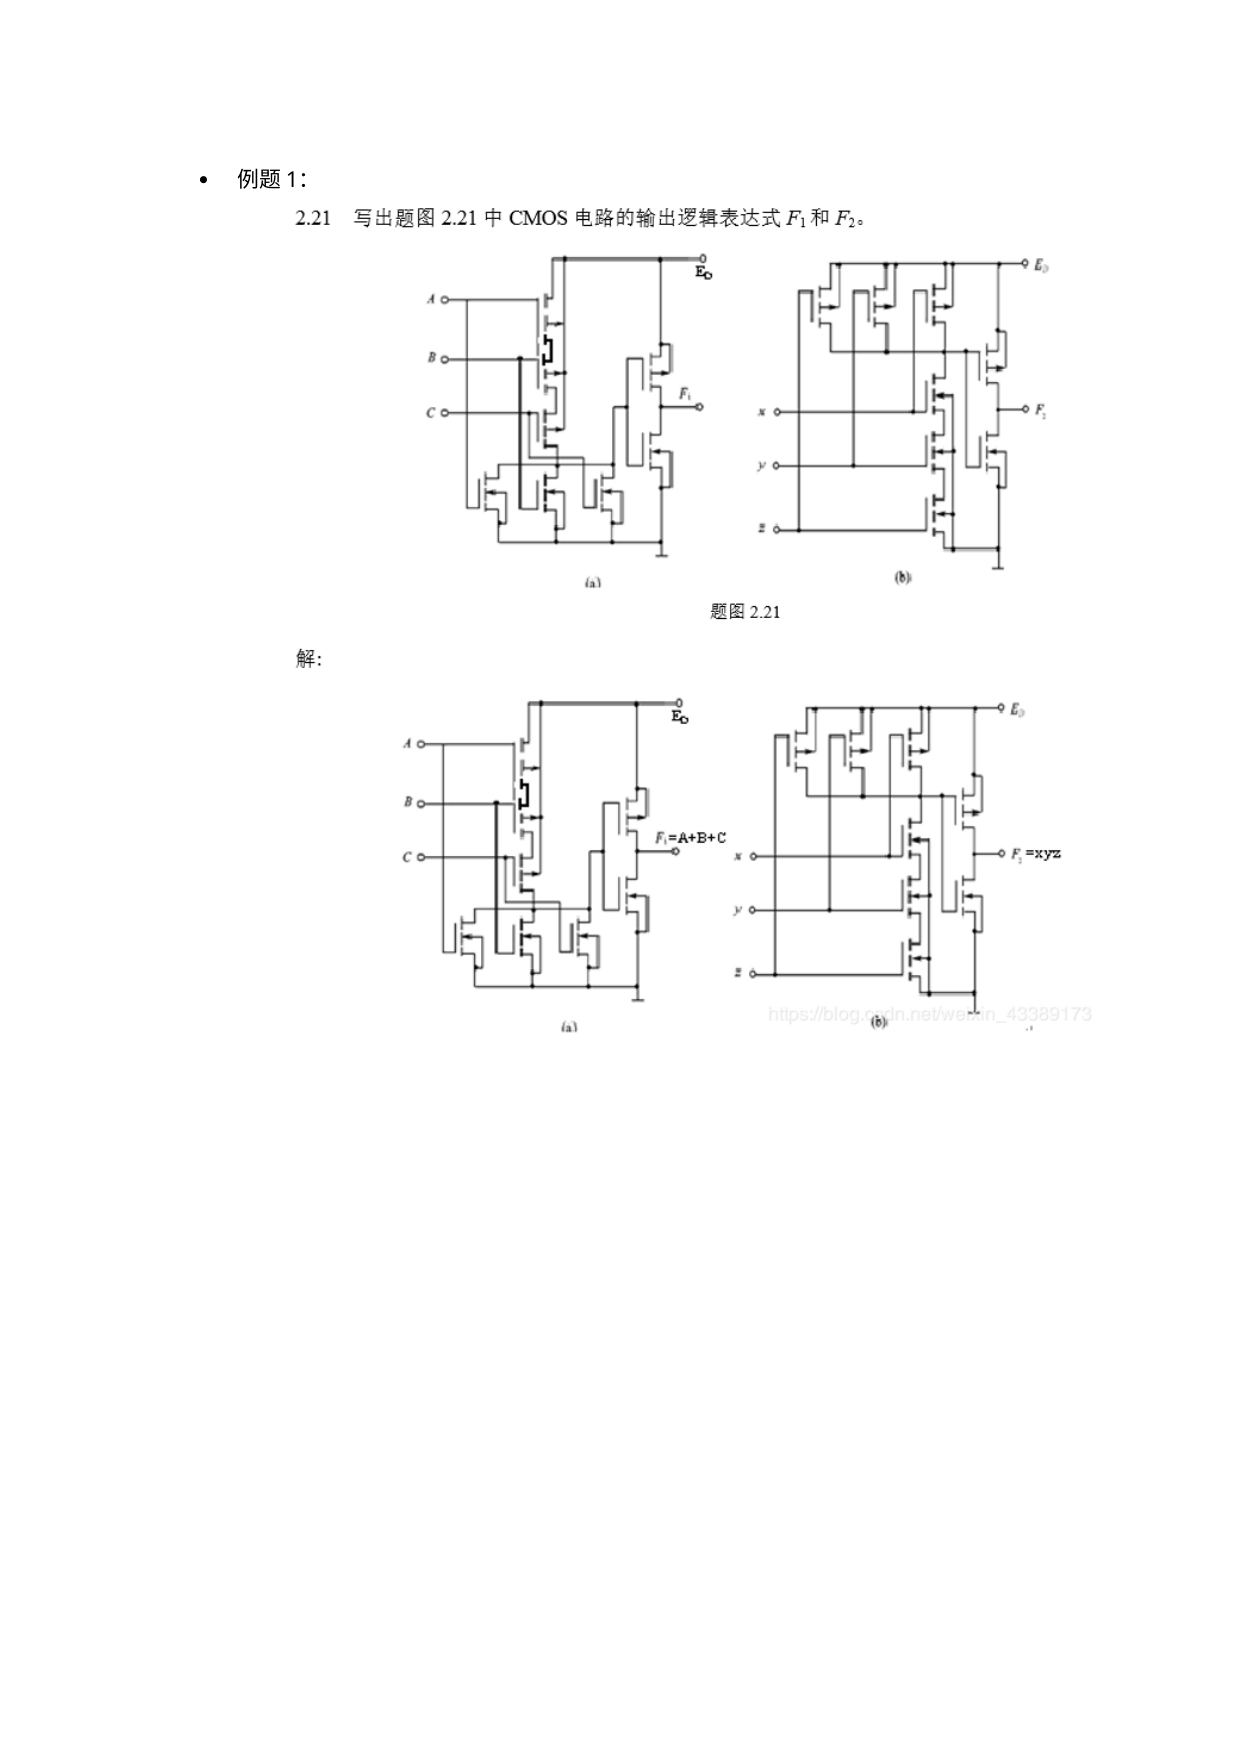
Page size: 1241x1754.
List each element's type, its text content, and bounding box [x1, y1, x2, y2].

picture [237, 194, 1103, 1036]
